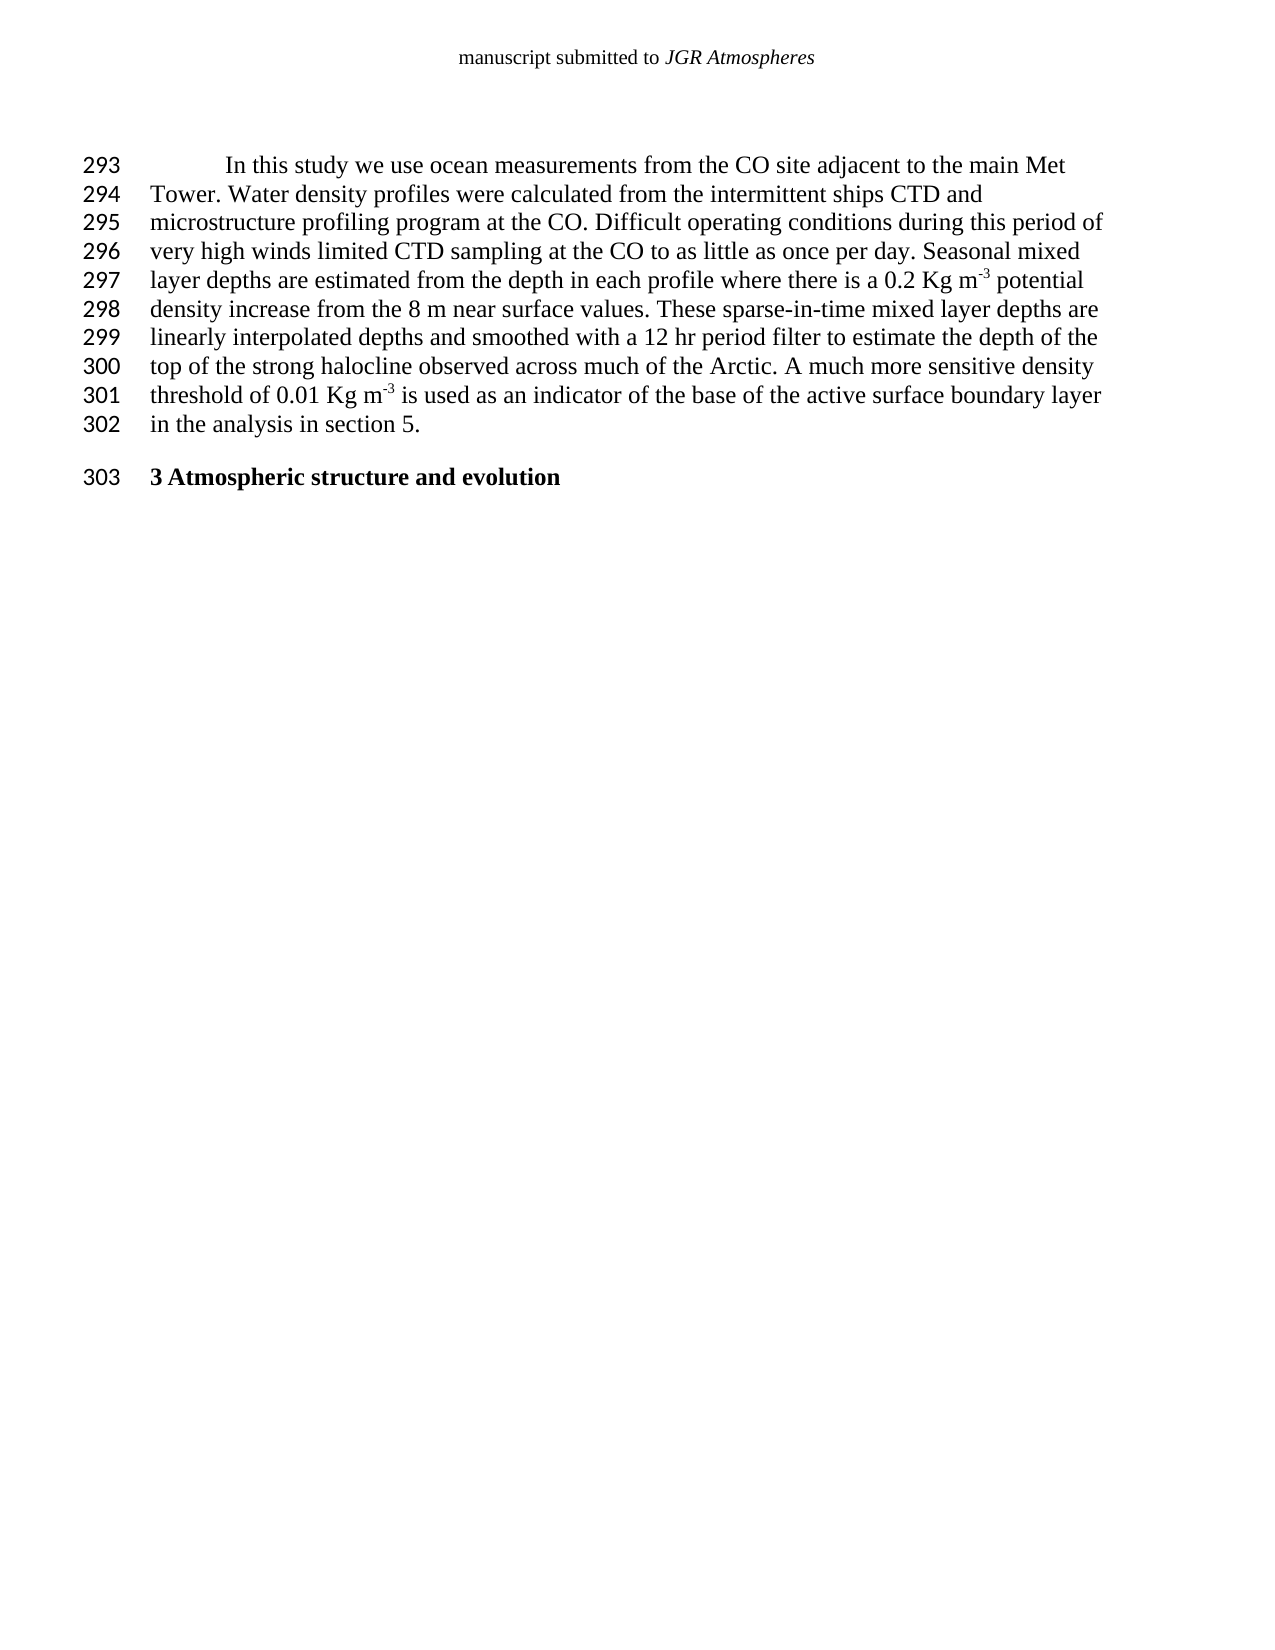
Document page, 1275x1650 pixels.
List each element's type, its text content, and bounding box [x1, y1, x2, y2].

text In this study we use ocean measurements from the CO site adjacent to the main Met Tower. Water density profiles were calculated from the intermittent ships CTD and microstructure profiling program at the CO. Difficult operating conditions during this period of very high winds limited CTD sampling at the CO to as little as once per day. Seasonal mixed layer depths are estimated from the depth in each profile where there is a 0.2 Kg m-3 potential density increase from the 8 m near surface values. These sparse-in-time mixed layer depths are linearly interpolated depths and smoothed with a 12 hr period filter to estimate the depth of the top of the strong halocline observed across much of the Arctic. A much more sensitive density threshold of 0.01 Kg m-3 is used as an indicator of the base of the active surface boundary layer in the analysis in section 5. [150, 150, 1125, 437]
subtitle 3 Atmospheric structure and evolution [150, 462, 1125, 491]
